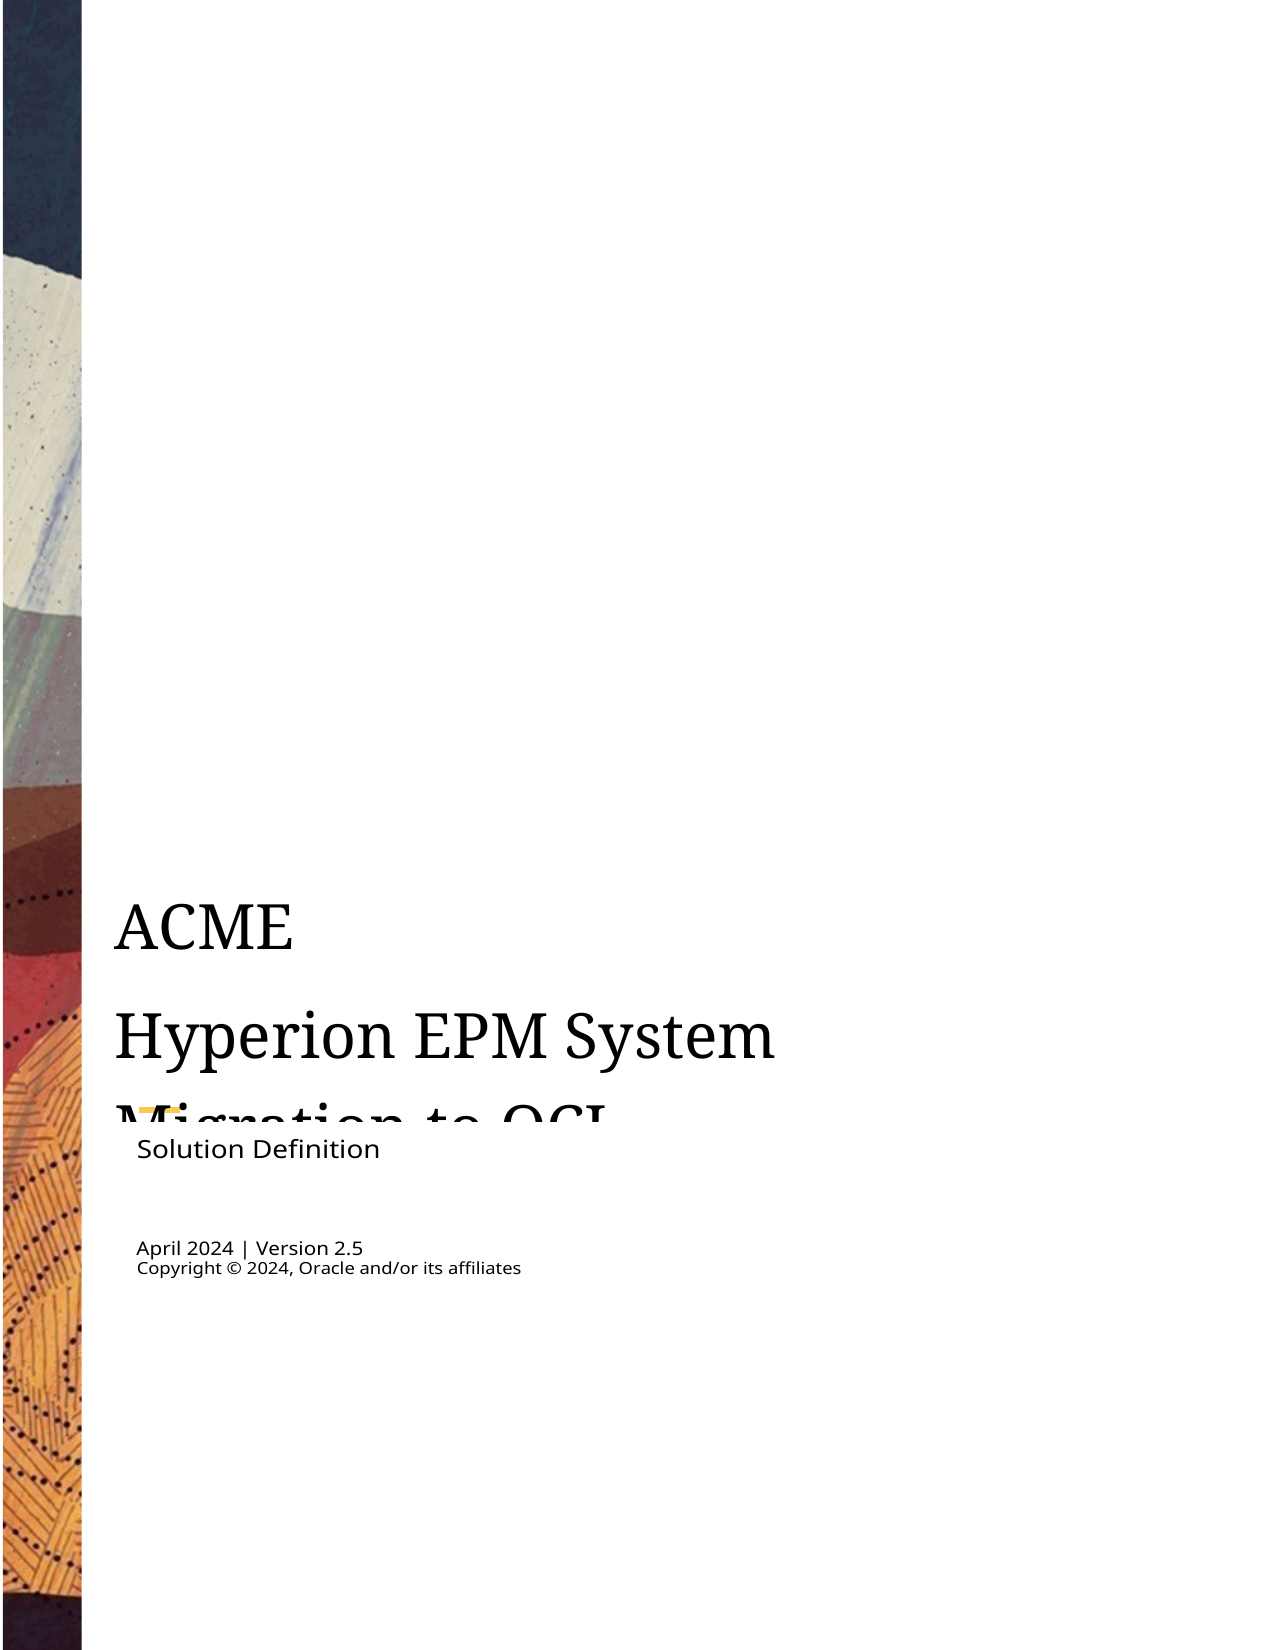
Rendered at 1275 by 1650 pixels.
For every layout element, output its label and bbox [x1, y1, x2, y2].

picture [2, 0, 82, 1650]
